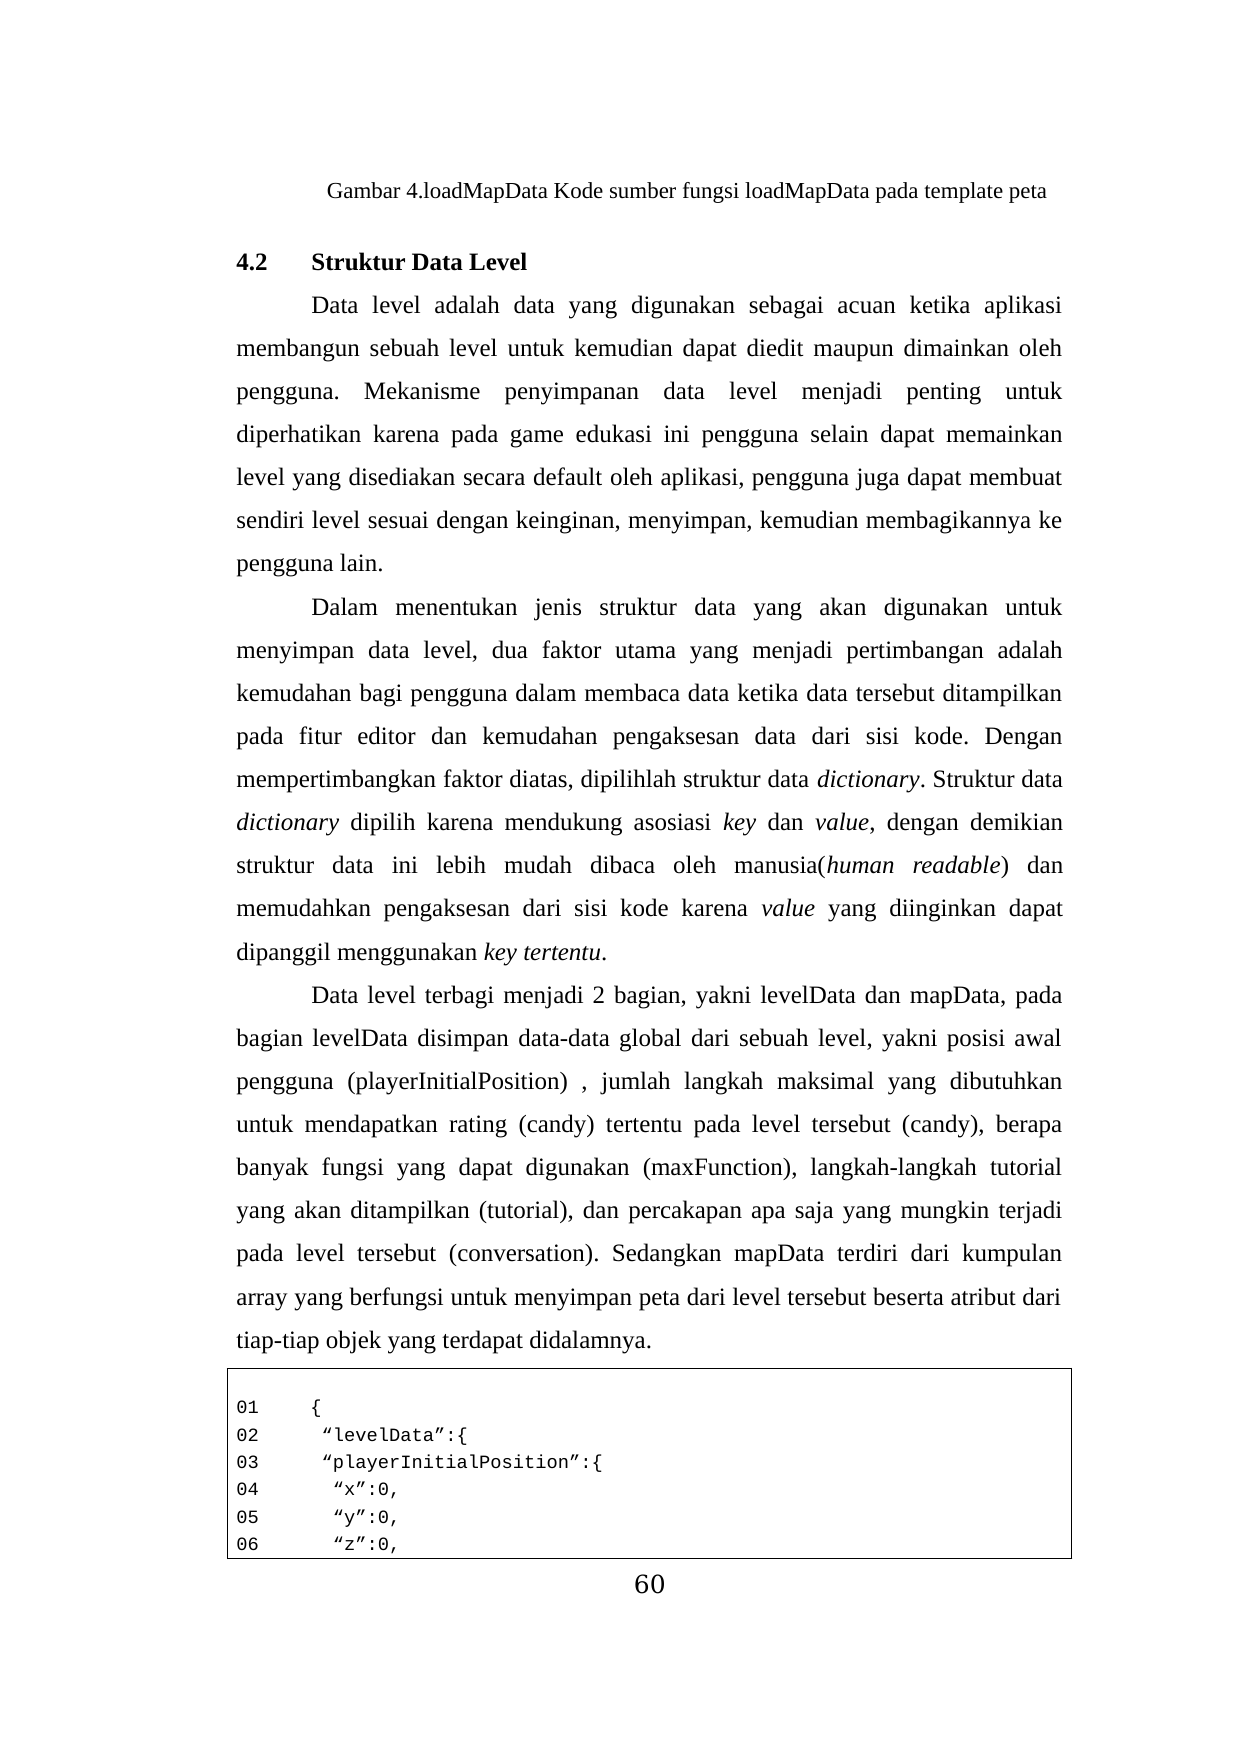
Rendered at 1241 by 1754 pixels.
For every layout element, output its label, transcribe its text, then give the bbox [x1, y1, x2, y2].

text 03 “playerInitialPosition”:{ [228, 1450, 1071, 1474]
text 05 “y”:0, [228, 1504, 1071, 1529]
list Gambar 4.loadMapData Kode sumber fungsi loadMapData pada template peta [236, 177, 1063, 203]
list Data level terbagi menjadi 2 bagian, yakni levelData dan mapData, pada bagian levelData disimpan data-data global dari sebuah level, yakni posisi awal pengguna (playerInitialPosition) , jumlah langkah maksimal yang dibutuhkan untuk mendapatkan rating (candy) tertentu pada level tersebut (candy), berapa banyak fungsi yang dapat digunakan (maxFunction), langkah-langkah tutorial yang akan ditampilkan (tutorial), dan percakapan apa saja yang mungkin terjadi pada level tersebut (conversation). Sedangkan mapData terdiri dari kumpulan array yang berfungsi untuk menyimpan peta dari level tersebut beserta atribut dari tiap-tiap objek yang terdapat didalamnya. [236, 980, 1063, 1353]
list Dalam menentukan jenis struktur data yang akan digunakan untuk menyimpan data level, dua faktor utama yang menjadi pertimbangan adalah kemudahan bagi pengguna dalam membaca data ketika data tersebut ditampilkan pada fitur editor dan kemudahan pengaksesan data dari sisi kode. Dengan mempertimbangkan faktor diatas, dipilihlah struktur data dictionary. Struktur data dictionary dipilih karena mendukung asosiasi key dan value, dengan demikian struktur data ini lebih mudah dibaca oleh manusia(human readable) dan memudahkan pengaksesan dari sisi kode karena value yang diinginkan dapat dipanggil menggunakan key tertentu. [236, 592, 1063, 965]
text 06 “z”:0, [228, 1532, 1071, 1558]
text 01 { [228, 1395, 1071, 1419]
list Data level adalah data yang digunakan sebagai acuan ketika aplikasi membangun sebuah level untuk kemudian dapat diedit maupun dimainkan oleh pengguna. Mekanisme penyimpanan data level menjadi penting untuk diperhatikan karena pada game edukasi ini pengguna selain dapat memainkan level yang disediakan secara default oleh aplikasi, pengguna juga dapat membuat sendiri level sesuai dengan keinginan, menyimpan, kemudian membagikannya ke pengguna lain. [236, 290, 1063, 577]
text 02 “levelData”:{ [228, 1422, 1071, 1447]
list 4.2 Struktur Data Level [236, 247, 1063, 275]
text 04 “x”:0, [228, 1477, 1071, 1501]
